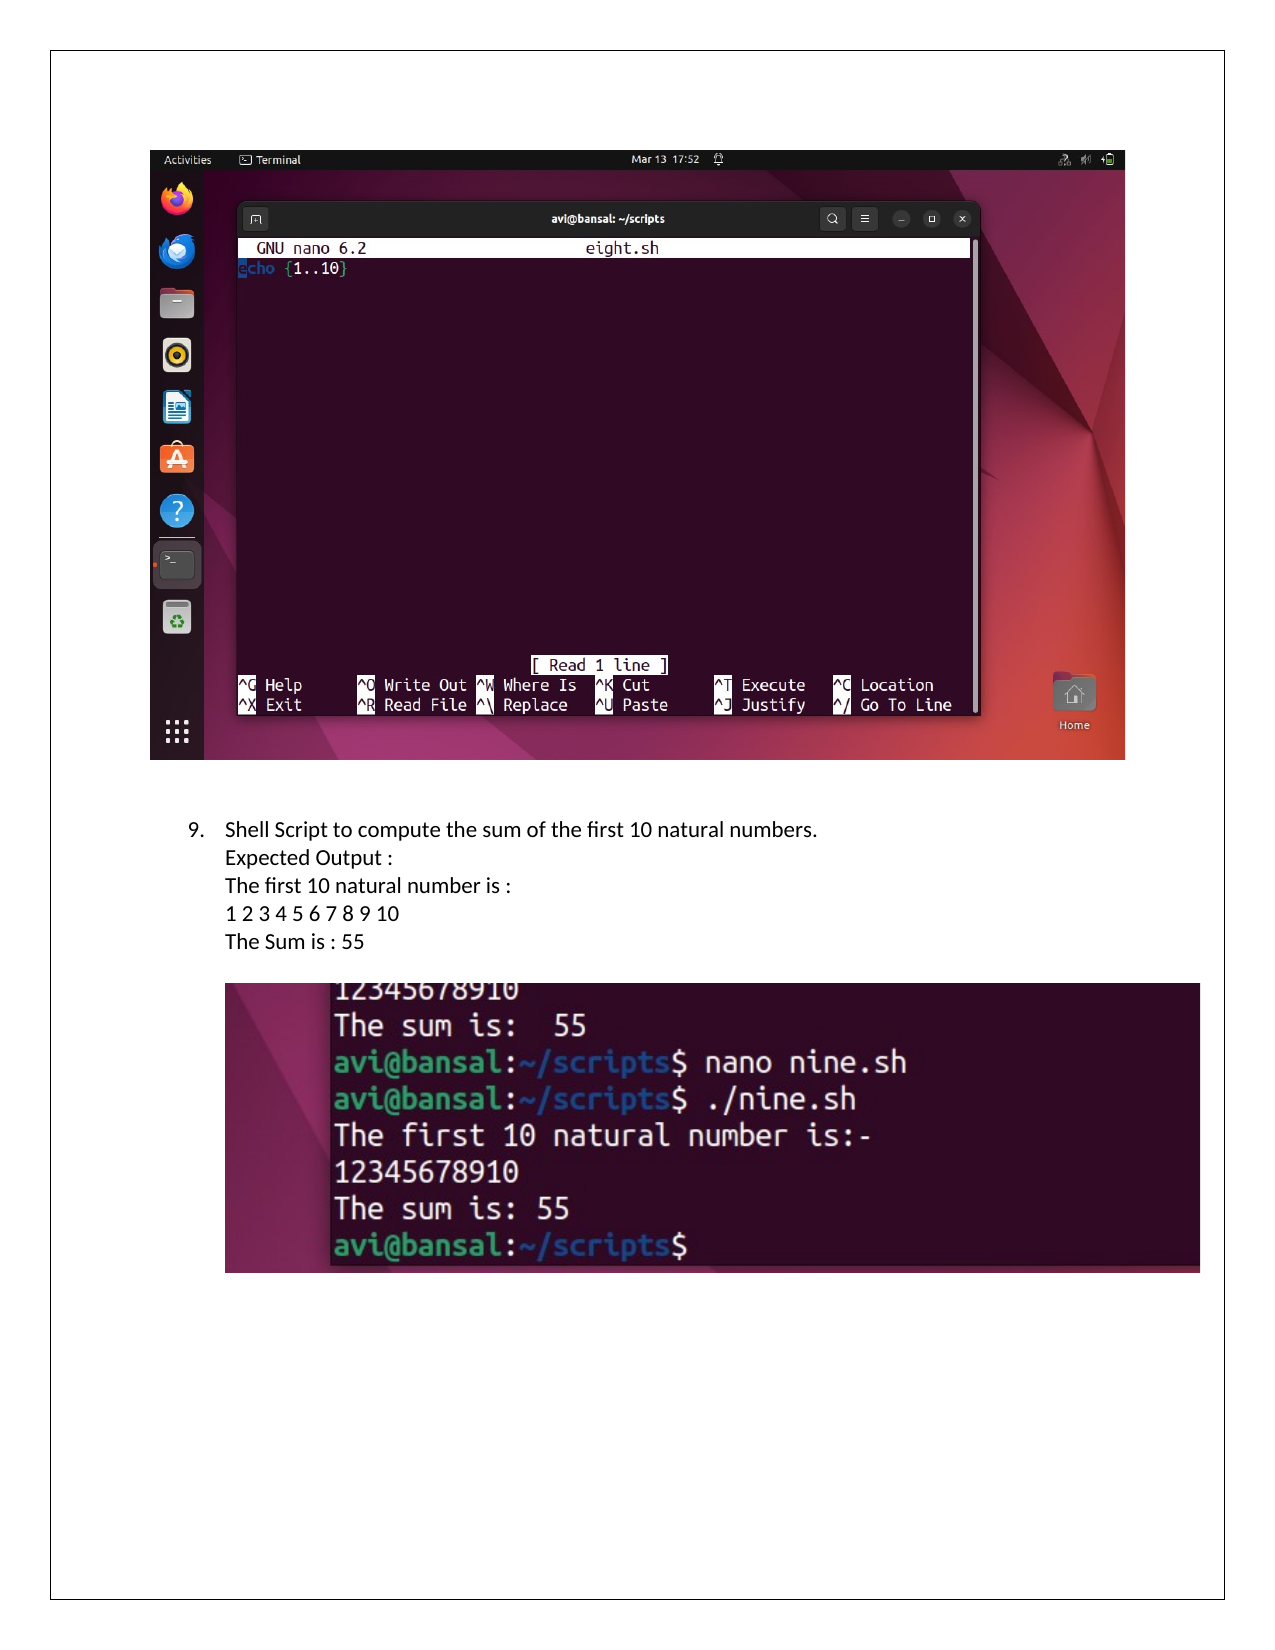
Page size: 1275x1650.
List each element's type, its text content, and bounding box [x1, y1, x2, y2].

text The first 10 natural number is : [225, 871, 1125, 899]
list Shell Script to compute the sum of the first 10 natural numbers. [187, 815, 1125, 843]
text Expected Output : [225, 843, 1125, 871]
picture [150, 150, 1125, 760]
text 1 2 3 4 5 6 7 8 9 10 [225, 899, 1125, 927]
text The Sum is : 55 [225, 927, 1125, 956]
picture [225, 983, 1200, 1273]
